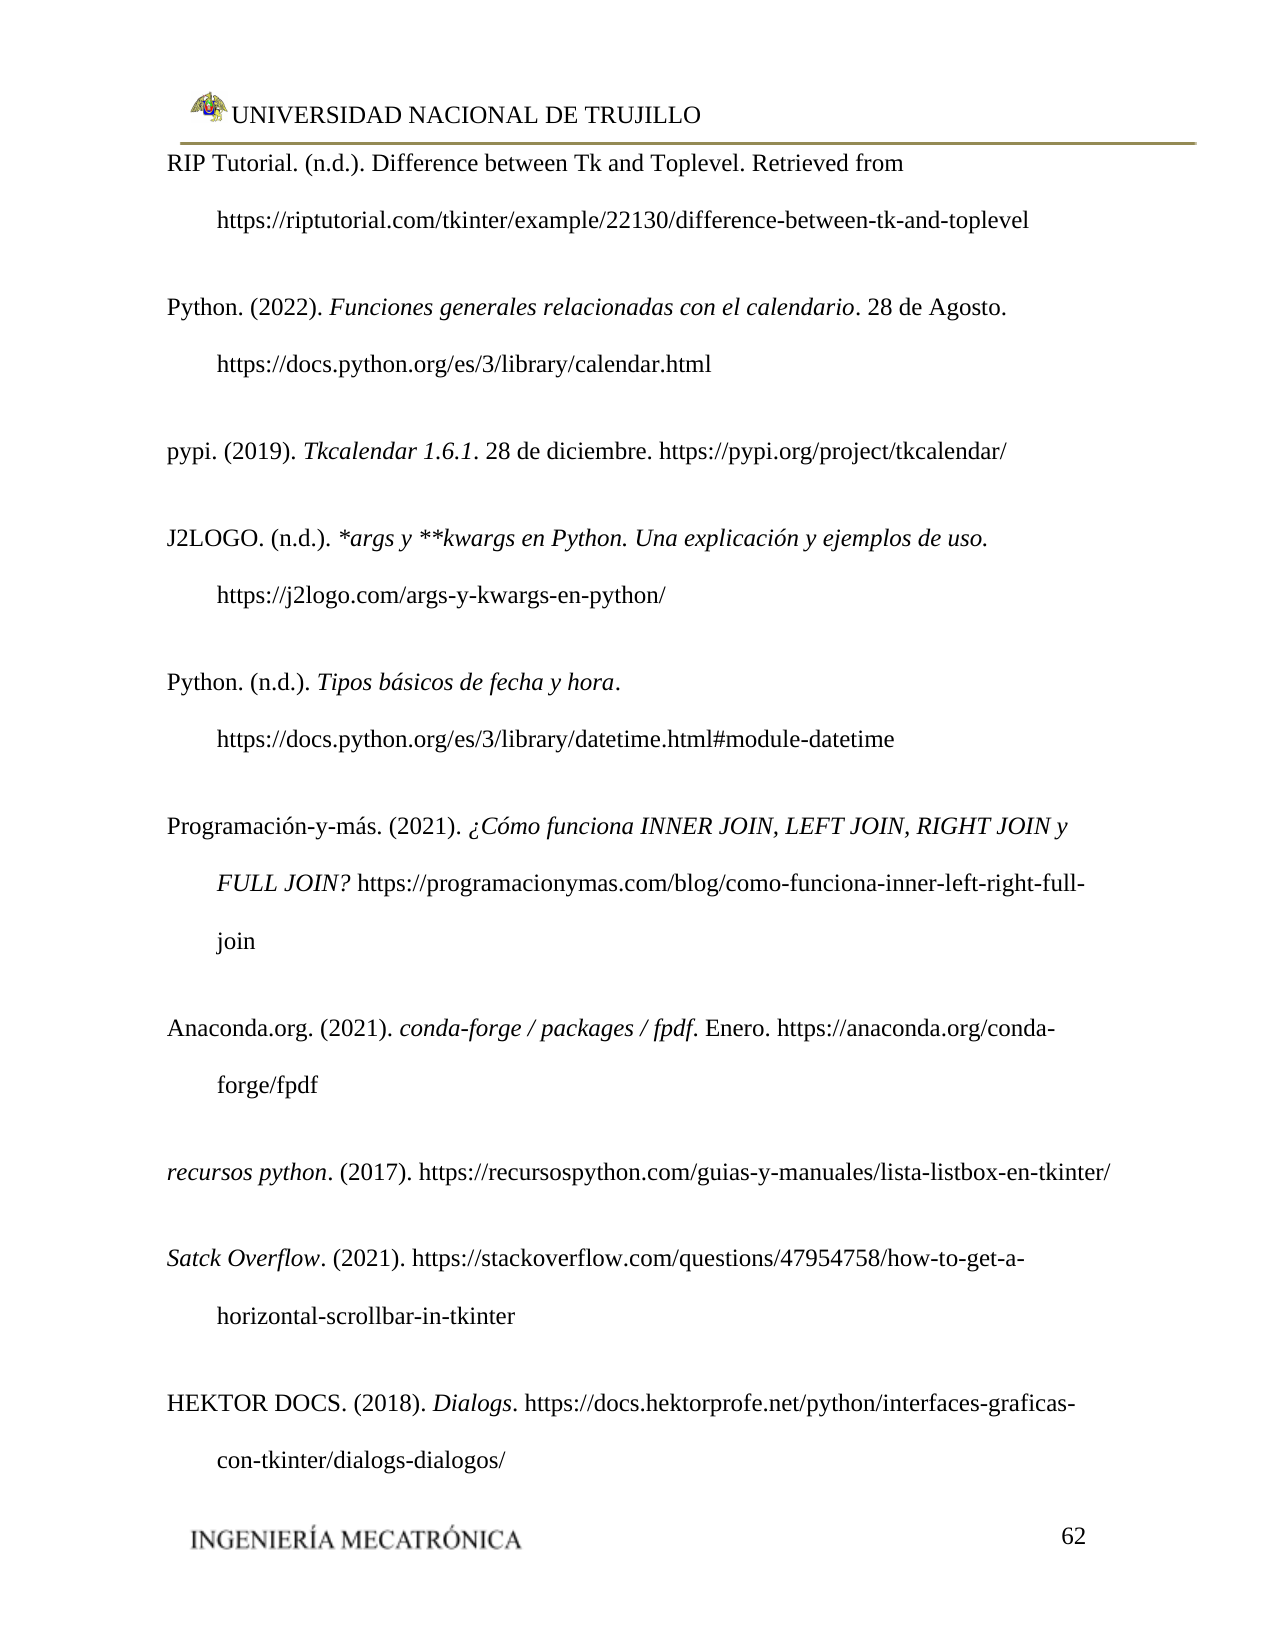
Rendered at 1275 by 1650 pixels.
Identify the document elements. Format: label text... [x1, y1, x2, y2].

text J2LOGO. (n.d.). *args y **kwargs en Python. Una explicación y ejemplos de uso. https://j2logo.com/args-y-kwargs-en-python/ [167, 523, 1112, 609]
text pypi. (2019). Tkcalendar 1.6.1. 28 de diciembre. https://pypi.org/project/tkcalendar/ [167, 436, 1112, 465]
text Satck Overflow. (2021). https://stackoverflow.com/questions/47954758/how-to-get-a-horizontal-scrollbar-in-tkinter [167, 1243, 1112, 1330]
picture [176, 1509, 569, 1570]
text Python. (2022). Funciones generales relacionadas con el calendario. 28 de Agosto. https://docs.python.org/es/3/library/calendar.html [167, 292, 1112, 378]
picture [190, 91, 228, 123]
text Anaconda.org. (2021). conda-forge / packages / fpdf. Enero. https://anaconda.org/conda-forge/fpdf [167, 1013, 1112, 1099]
text HEKTOR DOCS. (2018). Dialogs. https://docs.hektorprofe.net/python/interfaces-graficas-con-tkinter/dialogs-dialogos/ [167, 1388, 1112, 1474]
text RIP Tutorial. (n.d.). Difference between Tk and Toplevel. Retrieved from https://riptutorial.com/tkinter/example/22130/difference-between-tk-and-toplevel [167, 148, 1112, 234]
text Python. (n.d.). Tipos básicos de fecha y hora. https://docs.python.org/es/3/library/datetime.html#module-datetime [167, 667, 1112, 753]
text recursos python. (2017). https://recursospython.com/guias-y-manuales/lista-listbox-en-tkinter/ [167, 1157, 1112, 1186]
text Programación-y-más. (2021). ¿Cómo funciona INNER JOIN, LEFT JOIN, RIGHT JOIN y FULL JOIN? https://programacionymas.com/blog/como-funciona-inner-left-right-full-join [167, 811, 1112, 955]
